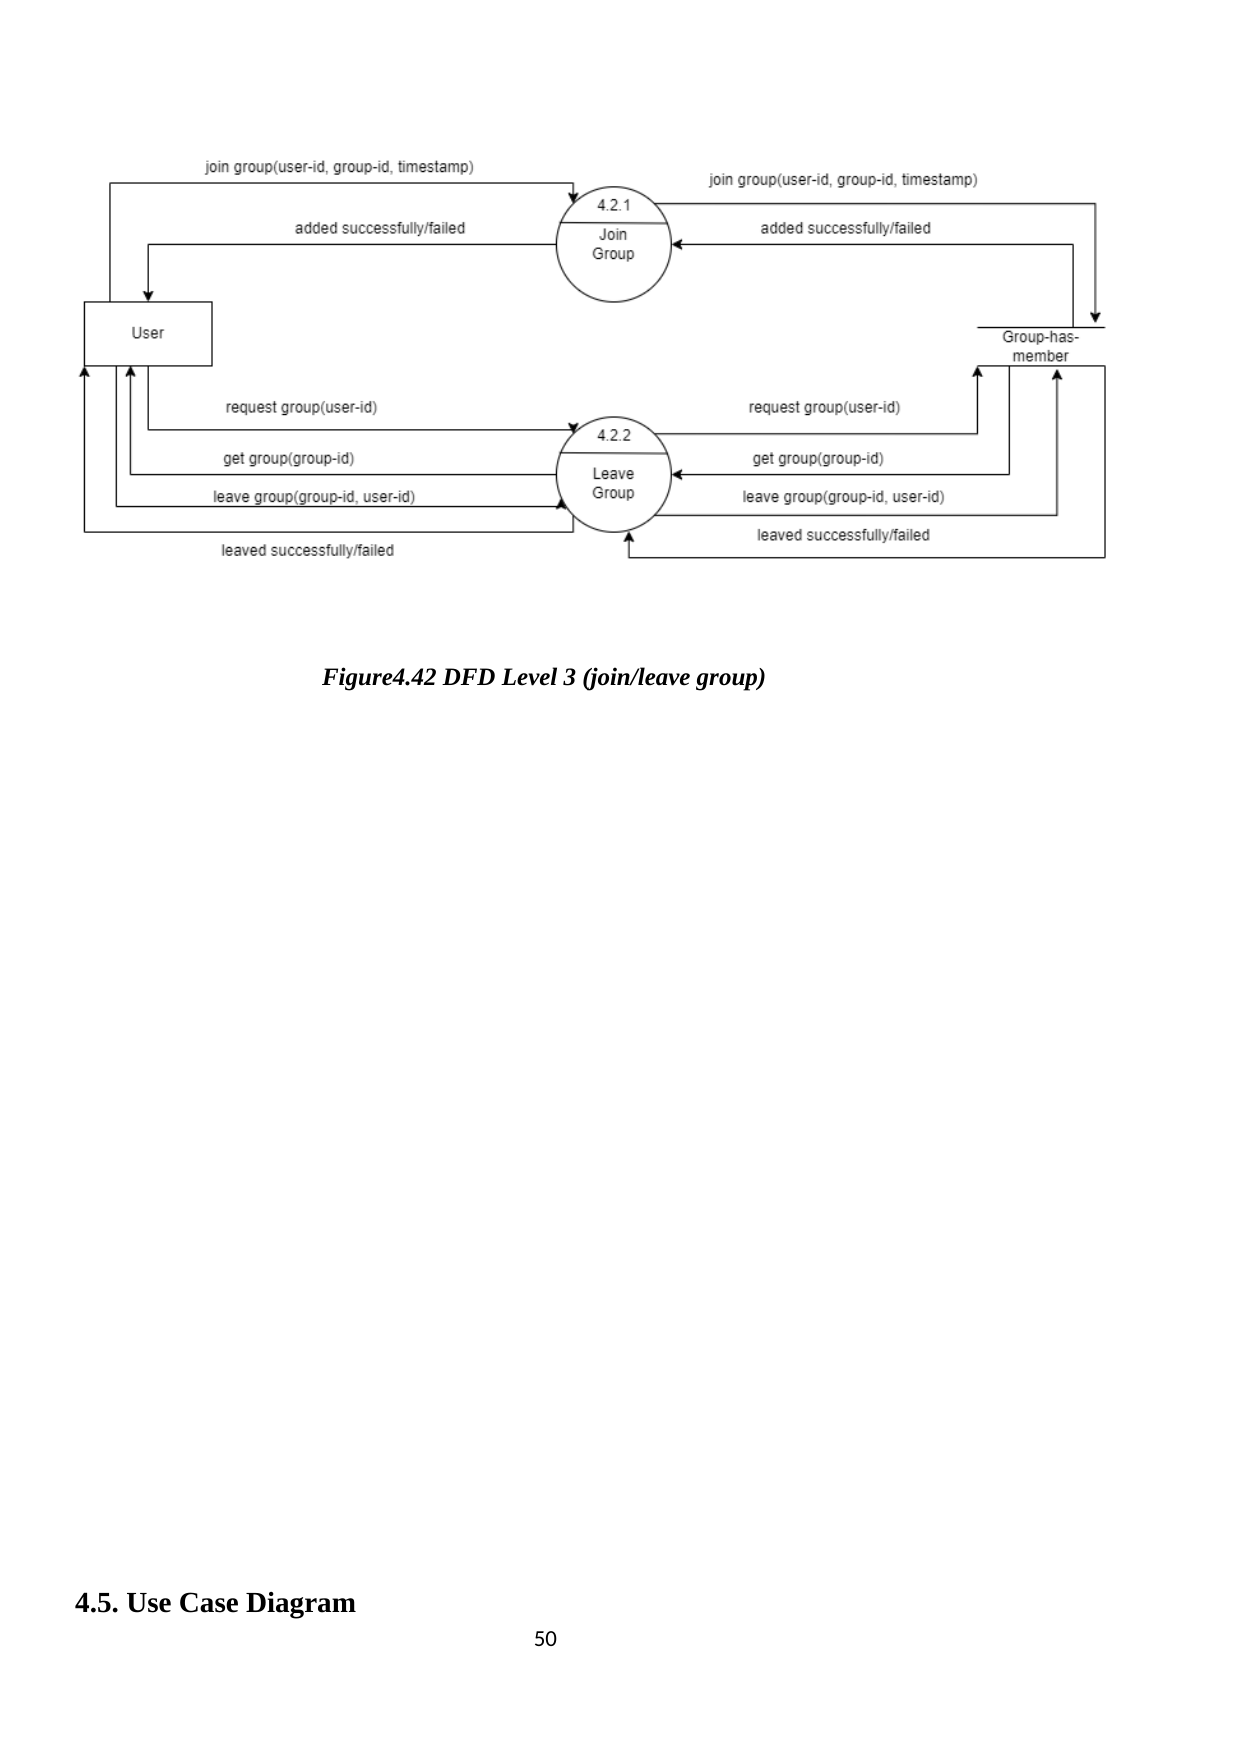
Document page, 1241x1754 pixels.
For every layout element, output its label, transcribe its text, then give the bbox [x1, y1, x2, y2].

text 4.5. Use Case Diagram [75, 1586, 1015, 1619]
picture [75, 148, 1115, 570]
text Figure4.42 DFD Level 3 (join/leave group) [75, 662, 1015, 691]
